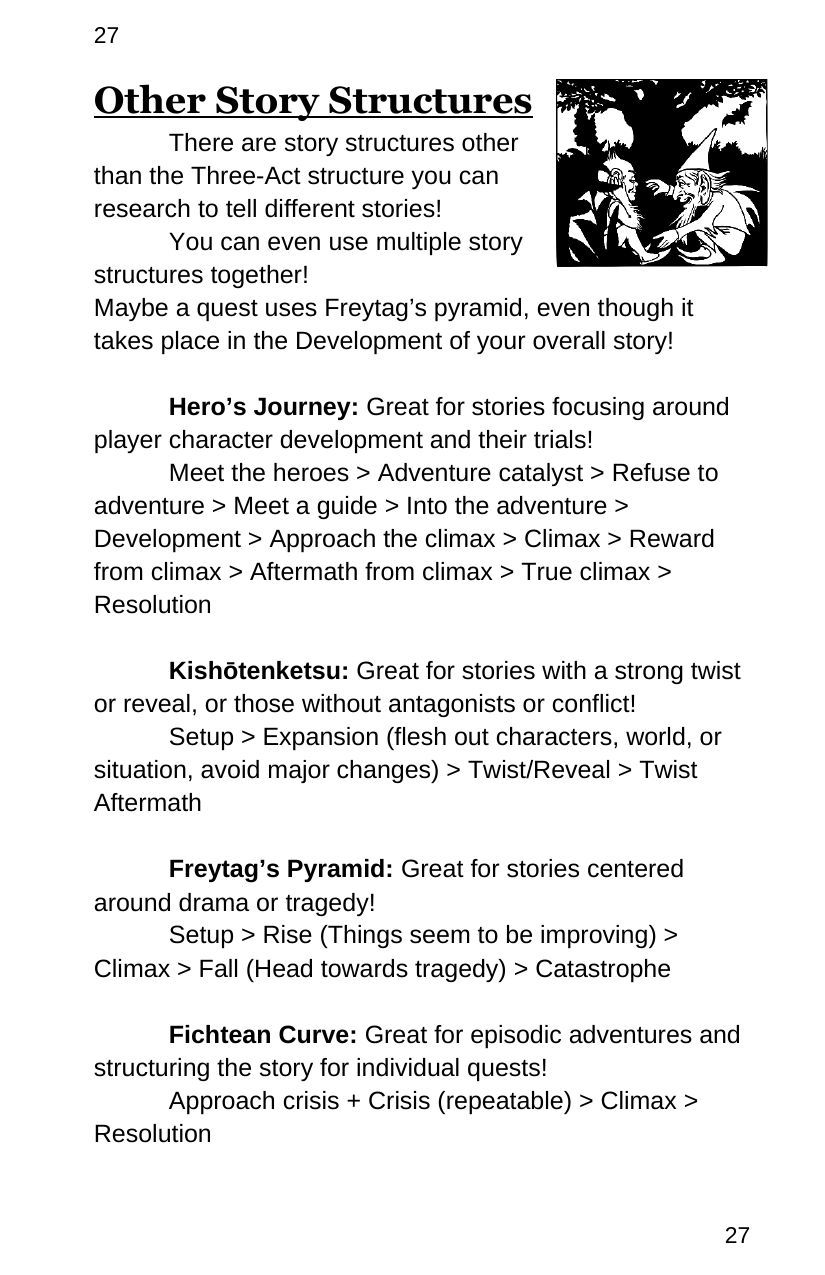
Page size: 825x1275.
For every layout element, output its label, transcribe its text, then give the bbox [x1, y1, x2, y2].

text There are story structures other than the Three-Act structure you can research to tell different stories! [94, 128, 556, 223]
text Setup > Rise (Things seem to be improving) > Climax > Fall (Head towards tragedy) > Catastrophe [94, 921, 750, 982]
text Hero’s Journey: Great for stories focusing around player character development and their trials! [94, 392, 750, 454]
text Other Story Structures [94, 79, 556, 122]
text Approach crisis + Crisis (repeatable) > Climax > Resolution [94, 1086, 750, 1147]
picture [556, 79, 768, 267]
text Freytag’s Pyramid: Great for stories centered around drama or tragedy! [94, 854, 750, 916]
text Meet the heroes > Adventure catalyst > Refuse to adventure > Meet a guide > Into the adventure > Development > Approach the climax > Climax > Reward from climax > Aftermath from climax > True climax > Resolution [94, 458, 750, 619]
text Kishōtenketsu: Great for stories with a strong twist or reveal, or those without antagonists or conflict! [94, 656, 750, 718]
text Fichtean Curve: Great for episodic adventures and structuring the story for individual quests! [94, 1019, 750, 1081]
text You can even use multiple story structures together! Maybe a quest uses Freytag’s pyramid, even though it takes place in the Development of your overall story! [94, 227, 750, 355]
text Setup > Expansion (flesh out characters, world, or situation, avoid major changes) > Twist/Reveal > Twist Aftermath [94, 722, 750, 817]
